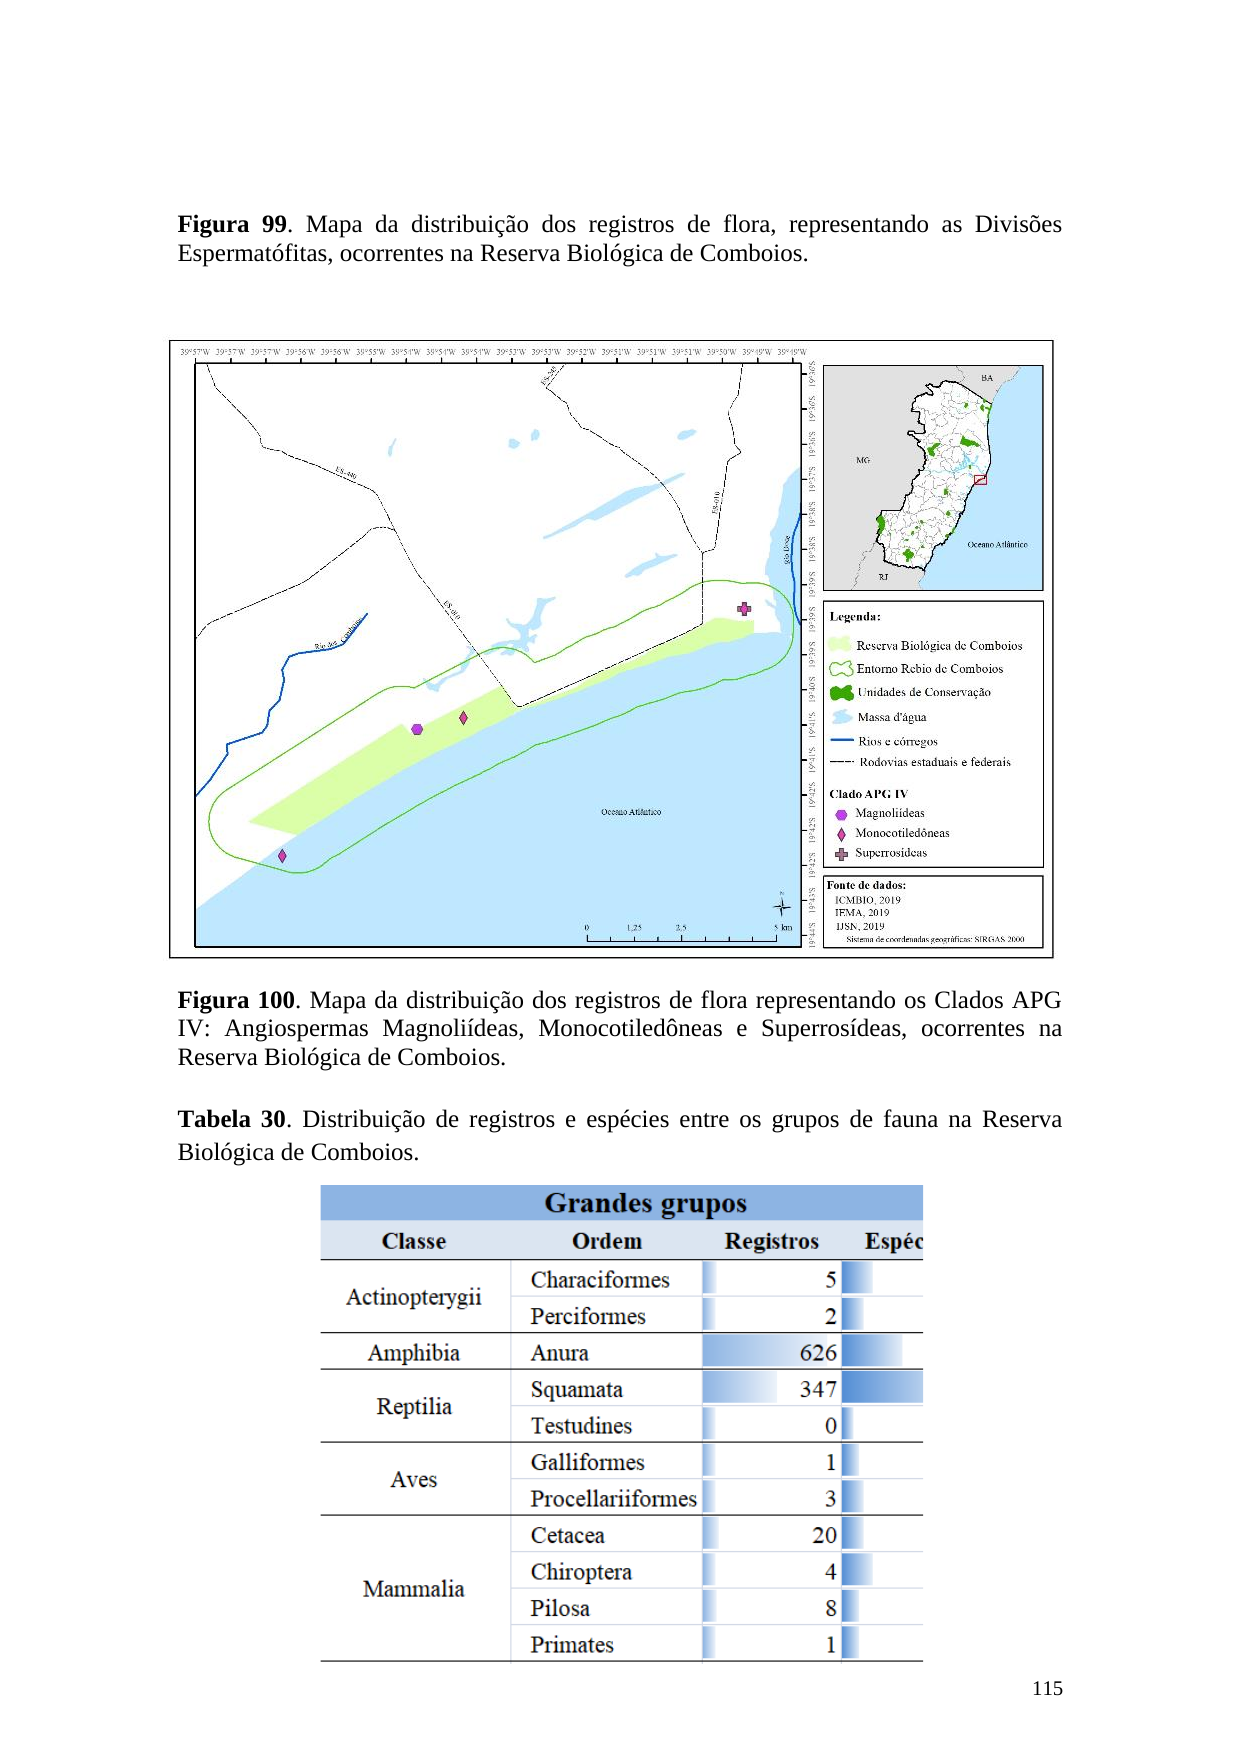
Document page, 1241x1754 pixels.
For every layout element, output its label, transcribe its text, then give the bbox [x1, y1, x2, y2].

text Figura 99. Mapa da distribuição dos registros de flora, representando as Divisões Espermatófitas, ocorrentes na Reserva Biológica de Comboios. [177, 209, 1063, 267]
text Figura 100. Mapa da distribuição dos registros de flora representando os Clados APG IV: Angiospermas Magnoliídeas, Monocotiledôneas e Superrosídeas, ocorrentes na Reserva Biológica de Comboios. [177, 985, 1063, 1071]
text Tabela 30. Distribuição de registros e espécies entre os grupos de fauna na Reserva Biológica de Comboios. [177, 1104, 1063, 1166]
picture [320, 1185, 924, 1664]
picture [162, 334, 1062, 961]
